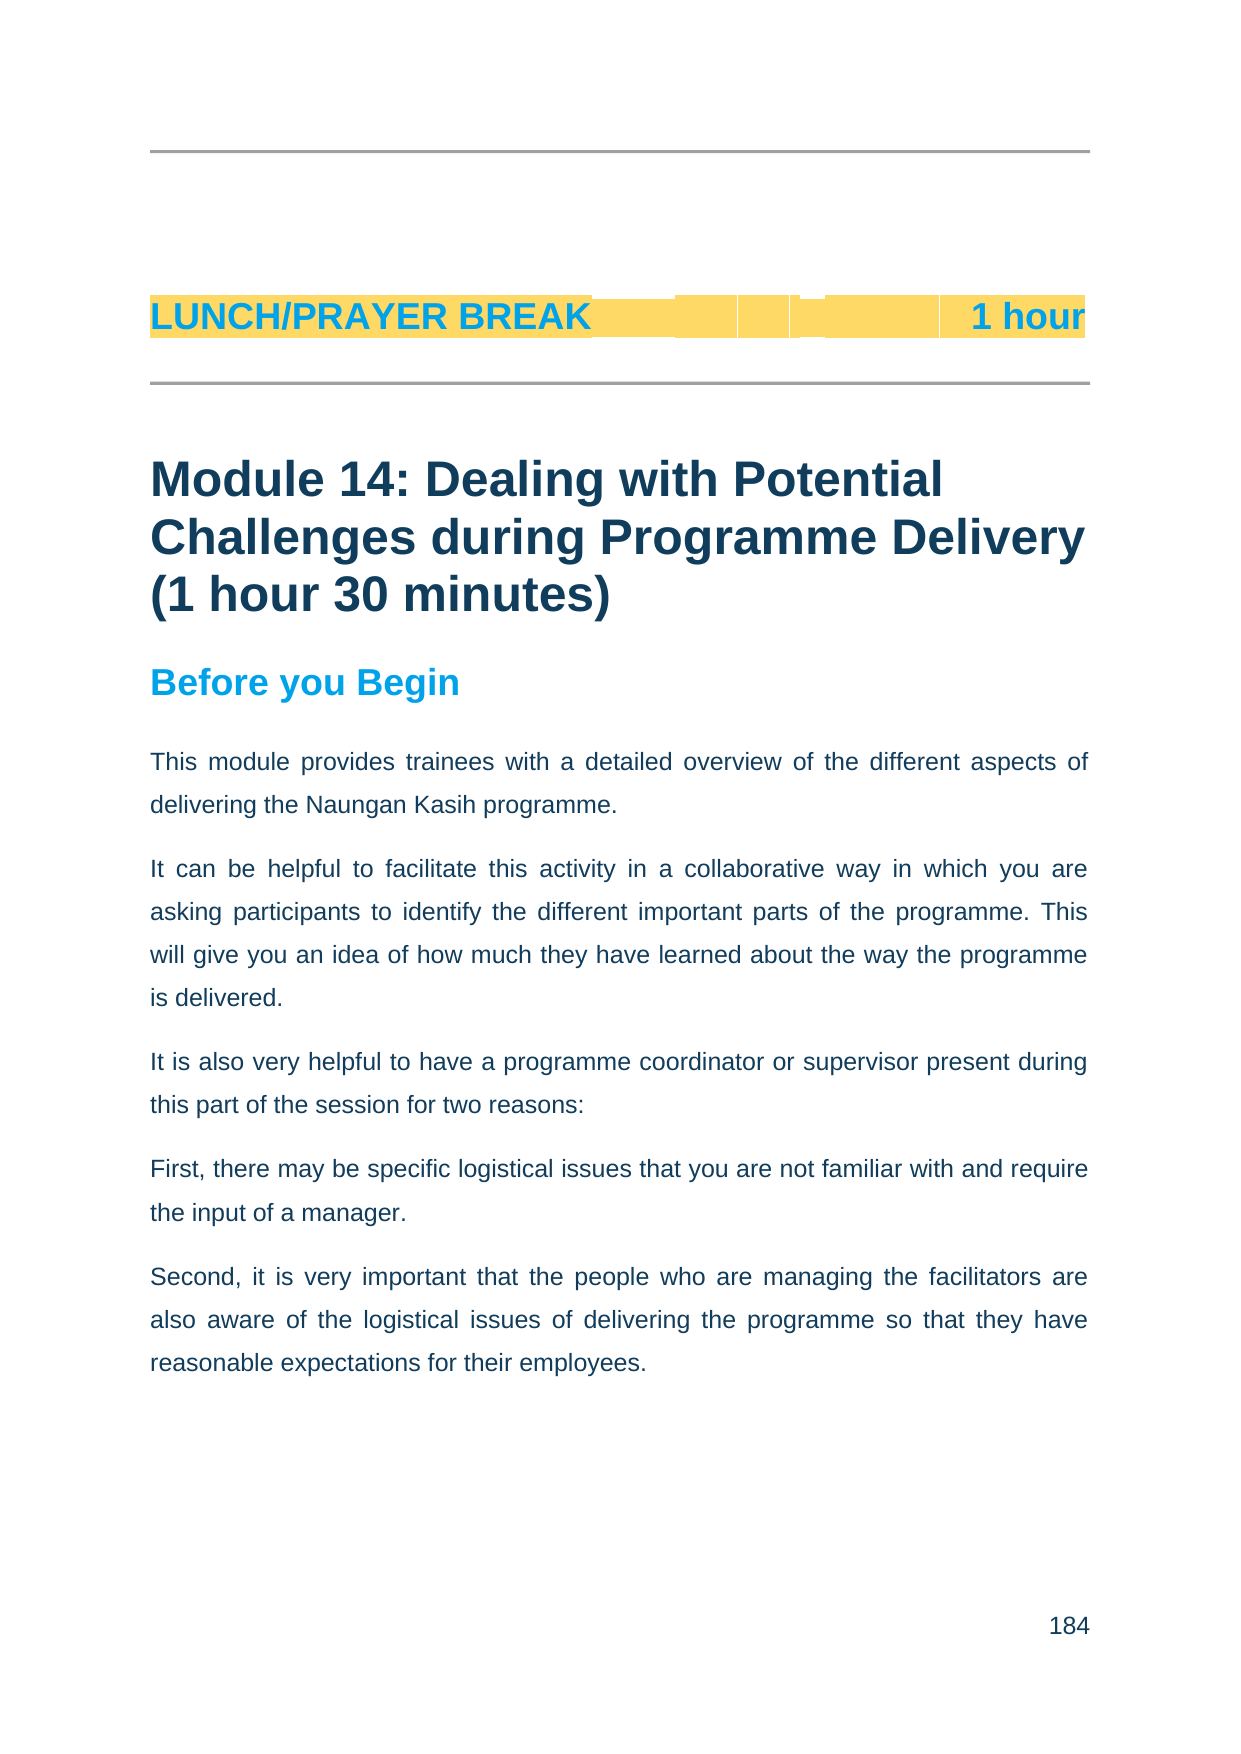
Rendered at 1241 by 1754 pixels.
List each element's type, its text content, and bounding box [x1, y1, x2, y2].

text It can be helpful to facilitate this activity in a collaborative way in which you are asking participants to identify the different important parts of the programme. This will give you an idea of how much they have learned about the way the programme is delivered. [150, 854, 1090, 1012]
text This module provides trainees with a detailed overview of the different aspects of delivering the Naungan Kasih programme. [150, 747, 1090, 819]
subtitle Module 14: Dealing with Potential Challenges during Programme Delivery (1 hour 30 minutes) [150, 450, 1090, 622]
subtitle Before you Begin [150, 660, 1090, 703]
text It is also very helpful to have a programme coordinator or supervisor present during this part of the session for two reasons: [150, 1047, 1090, 1119]
text Second, it is very important that the people who are managing the facilitators are also aware of the logistical issues of delivering the programme so that they have reasonable expectations for their employees. [150, 1261, 1090, 1376]
subtitle LUNCH/PRAYER BREAK 1 hour [150, 294, 1090, 338]
text First, there may be specific logistical issues that you are not familiar with and require the input of a manager. [150, 1154, 1090, 1226]
